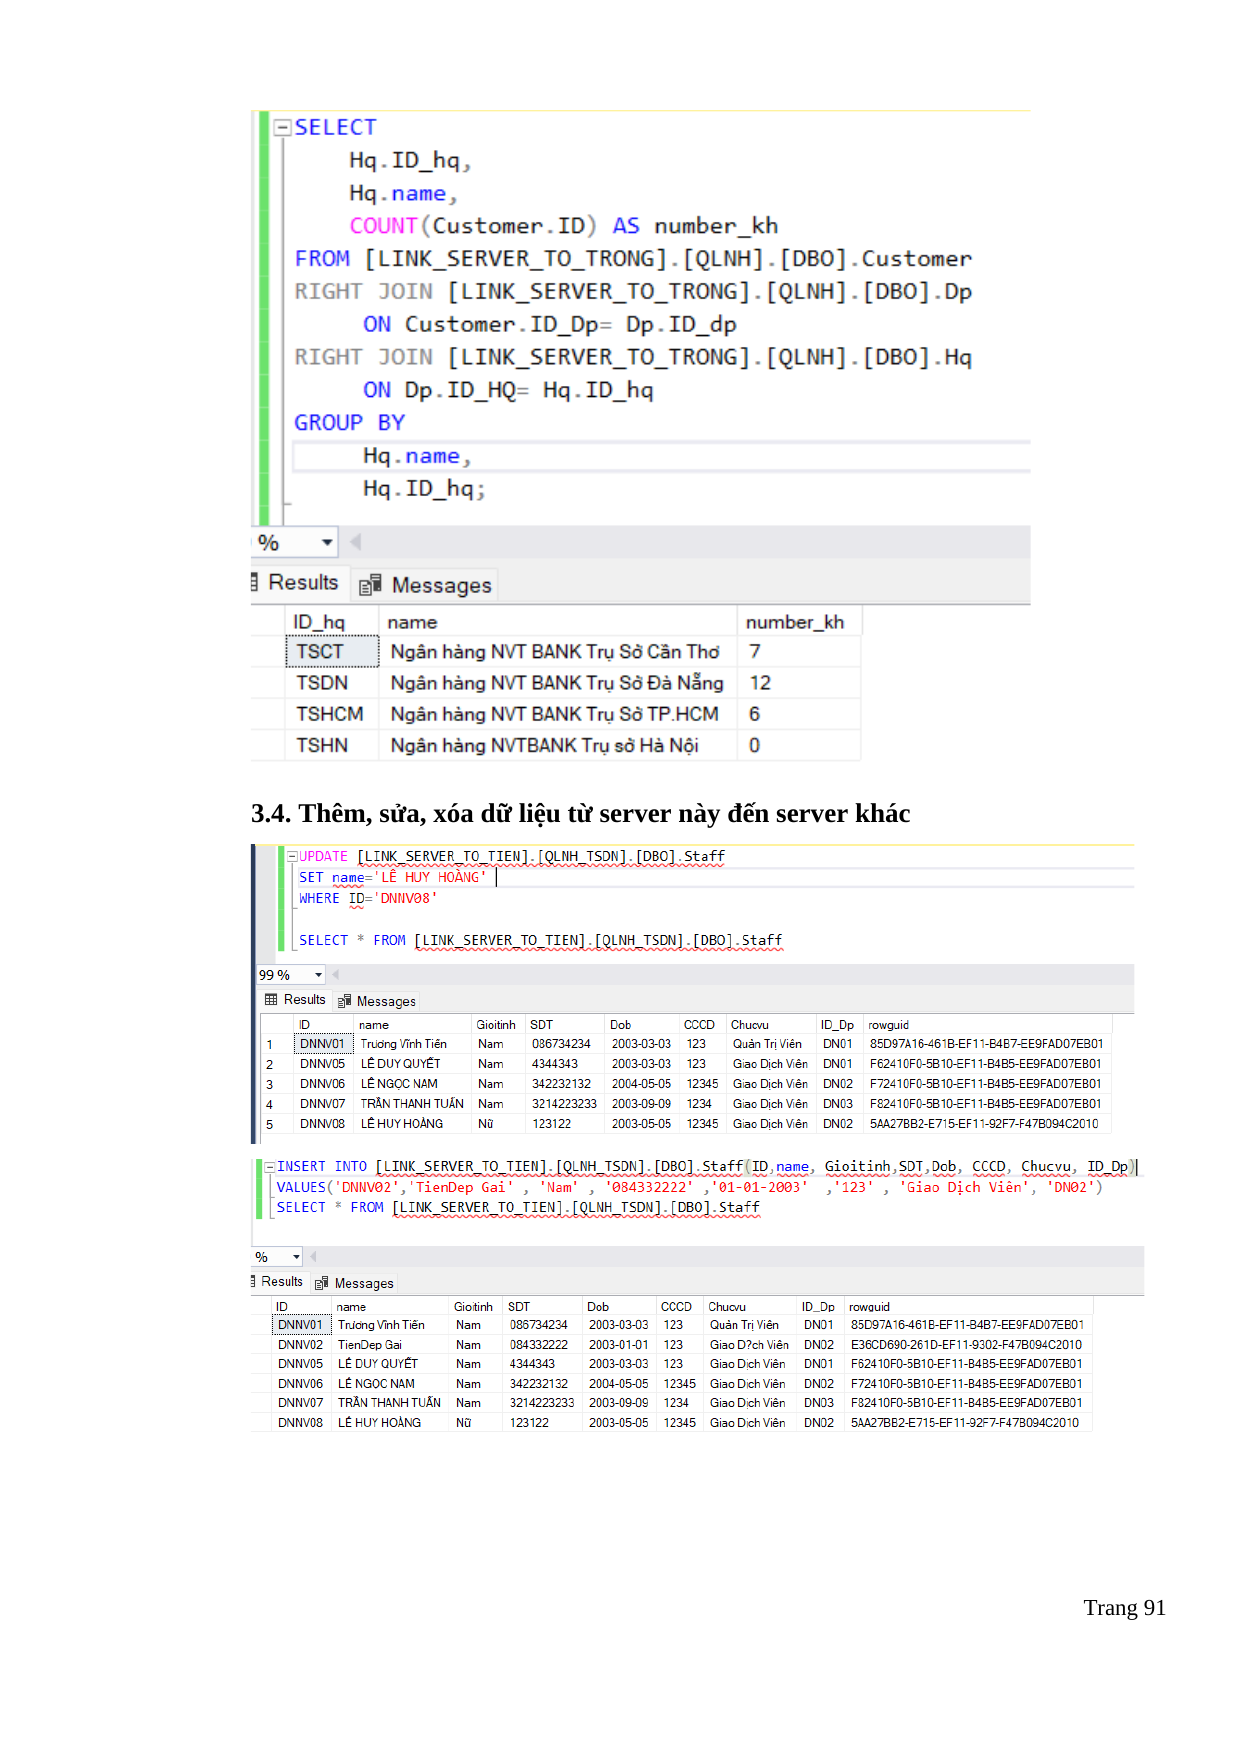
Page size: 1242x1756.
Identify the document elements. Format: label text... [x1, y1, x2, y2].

picture [250, 844, 1135, 1144]
text 3.4. Thêm, sửa, xóa dữ liệu từ server này đến server khác [251, 797, 1167, 829]
picture [250, 110, 1031, 782]
picture [250, 1159, 1145, 1466]
